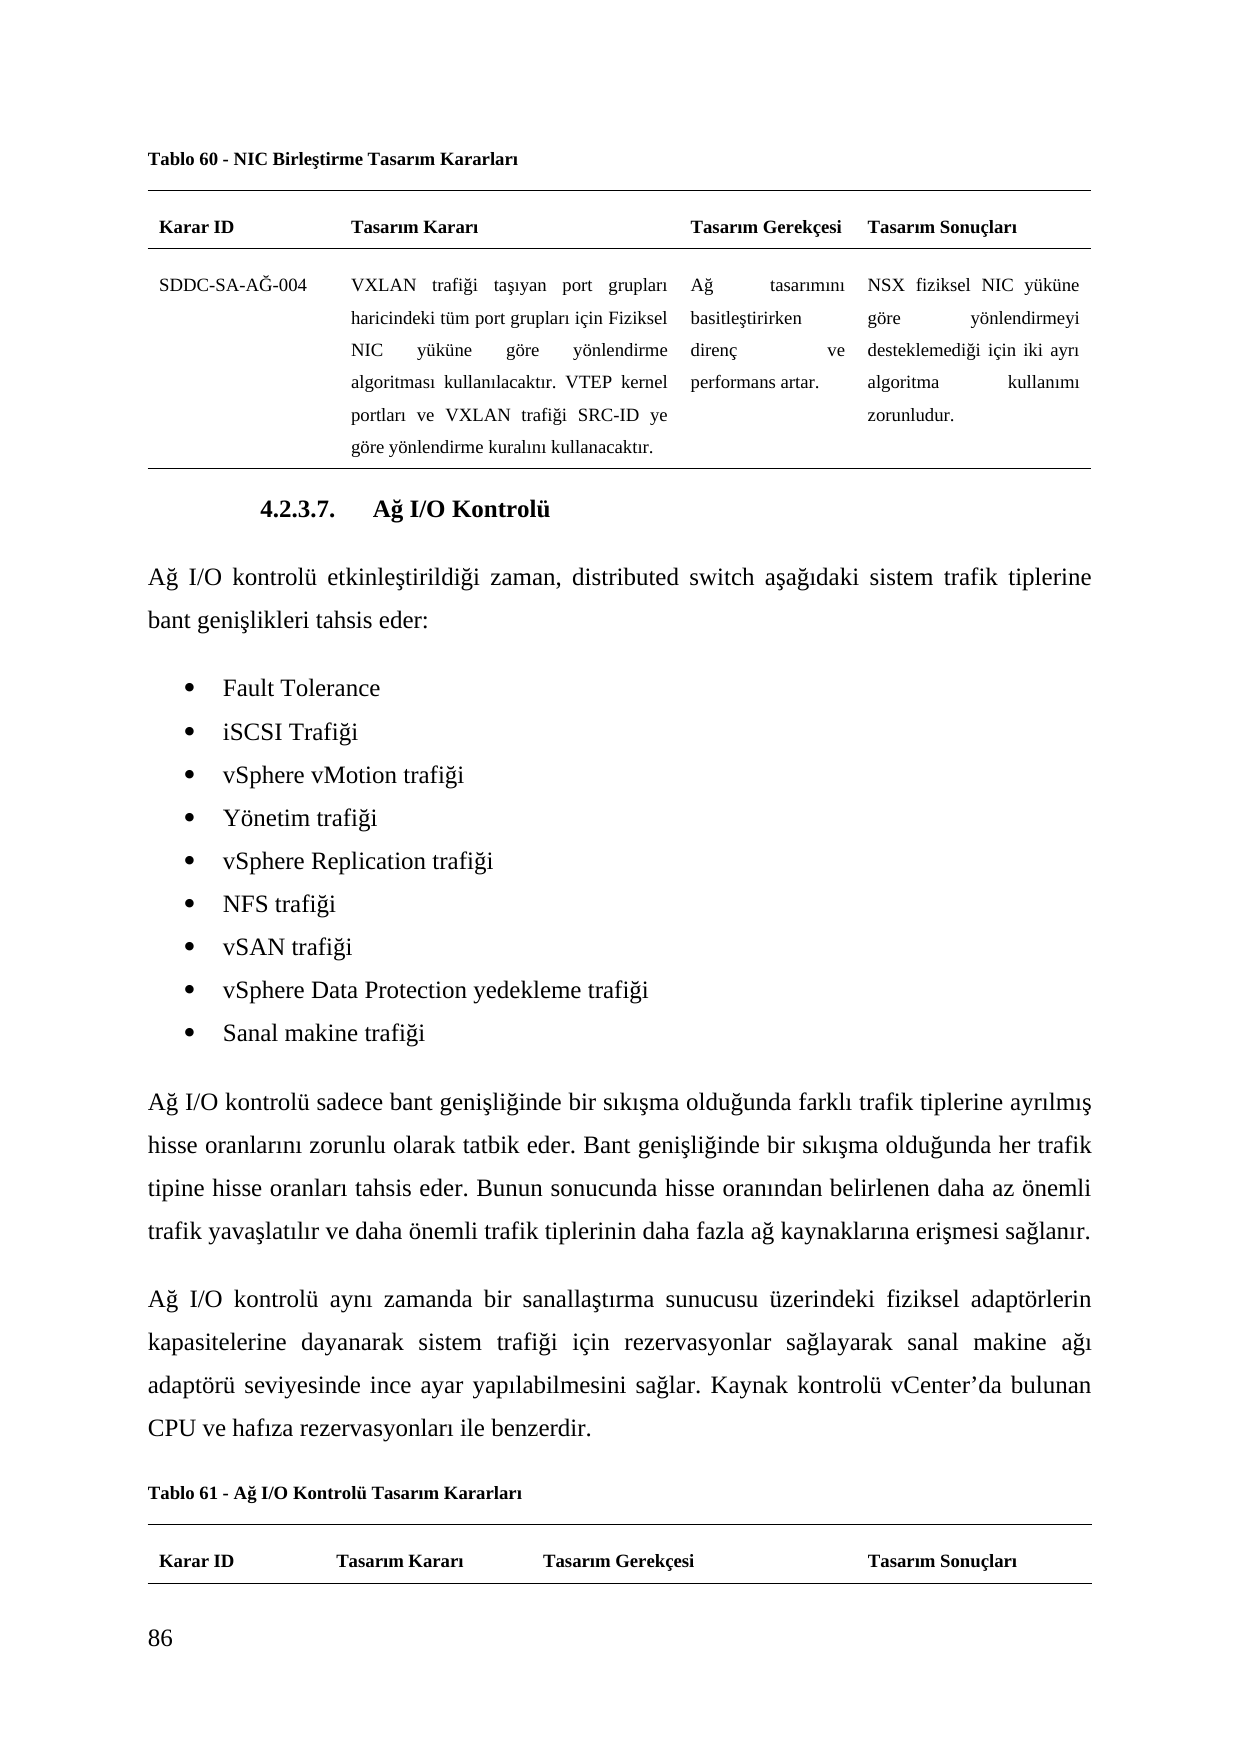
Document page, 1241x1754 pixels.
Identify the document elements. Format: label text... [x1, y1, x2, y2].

text Tablo 60 - NIC Birleştirme Tasarım Kararları [148, 148, 1093, 169]
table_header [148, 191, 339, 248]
list vSAN trafiği [185, 932, 1093, 961]
list vSphere Replication trafiği [185, 846, 1093, 875]
text Tablo 61 - Ağ I/O Kontrolü Tasarım Kararları [148, 1482, 1093, 1503]
text Ağ I/O kontrolü sadece bant genişliğinde bir sıkışma olduğunda farklı trafik tiplerine ayrılmış hisse oranlarını zorunlu olarak tatbik eder. Bant genişliğinde bir sıkışma olduğunda her trafik tipine hisse oranları tahsis eder. Bunun sonucunda hisse oranından belirlenen daha az önemli trafik yavaşlatılır ve daha önemli trafik tiplerinin daha fazla ağ kaynaklarına erişmesi sağlanır. [148, 1087, 1093, 1245]
list Fault Tolerance [185, 673, 1093, 702]
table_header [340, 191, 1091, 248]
text Ağ I/O kontrolü aynı zamanda bir sanallaştırma sunucusu üzerindeki fiziksel adaptörlerin kapasitelerine dayanarak sistem trafiği için rezervasyonlar sağlayarak sanal makine ağı adaptörü seviyesinde ince ayar yapılabilmesini sağlar. Kaynak kontrolü vCenter’da bulunan CPU ve hafıza rezervasyonları ile benzerdir. [148, 1284, 1093, 1442]
list Ağ I/O Kontrolü [260, 494, 1093, 523]
list Yönetim trafiği [185, 803, 1093, 832]
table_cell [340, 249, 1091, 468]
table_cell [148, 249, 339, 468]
list vSphere vMotion trafiği [185, 760, 1093, 788]
list Sanal makine trafiği [185, 1018, 1093, 1047]
list vSphere Data Protection yedekleme trafiği [185, 975, 1093, 1004]
text Ağ I/O kontrolü etkinleştirildiği zaman, distributed switch aşağıdaki sistem trafik tiplerine bant genişlikleri tahsis eder: [148, 562, 1093, 634]
list NFS trafiği [185, 889, 1093, 918]
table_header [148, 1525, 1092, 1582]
list iSCSI Trafiği [185, 717, 1093, 745]
